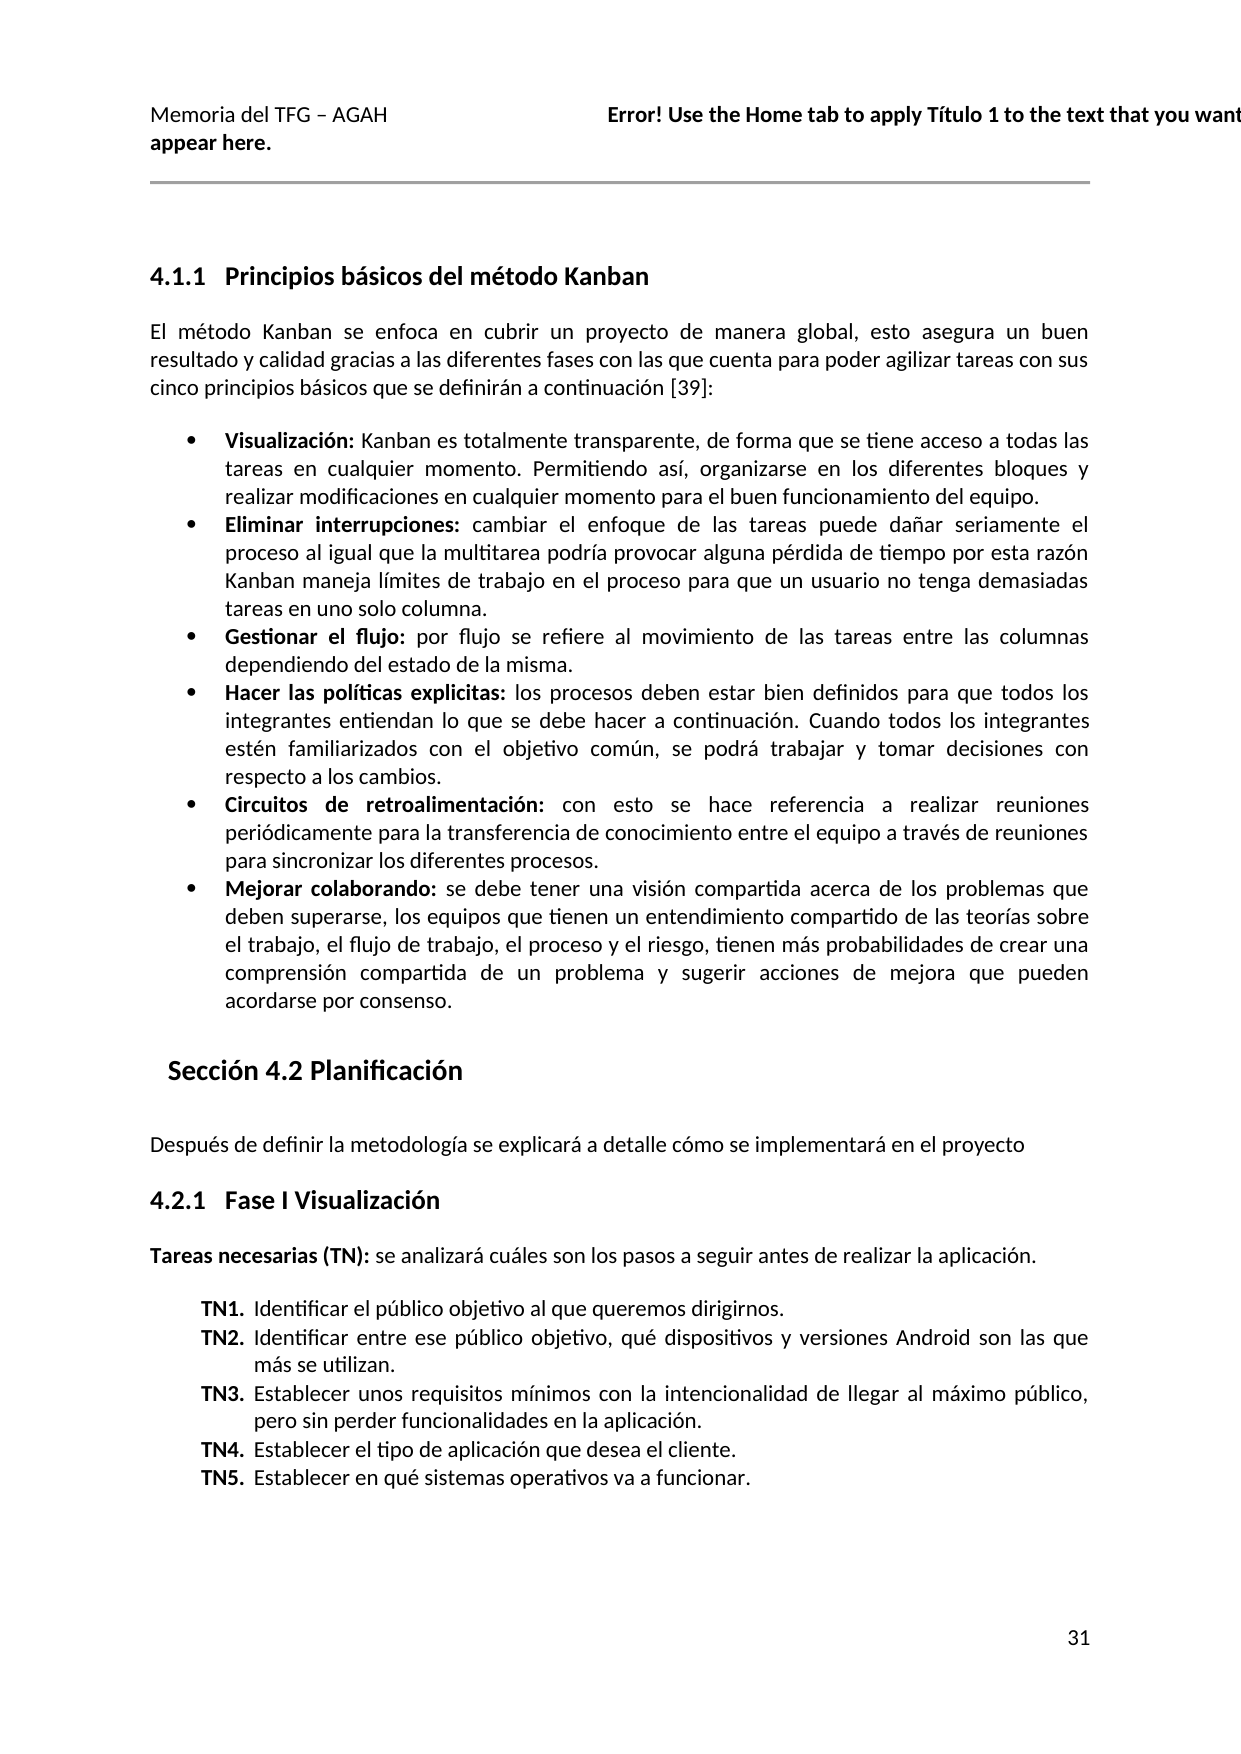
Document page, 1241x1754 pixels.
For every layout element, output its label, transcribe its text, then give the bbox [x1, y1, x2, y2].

text Tareas necesarias (TN): se analizará cuáles son los pasos a seguir antes de realizar la aplicación. [150, 1242, 1090, 1269]
list Establecer unos requisitos mínimos con la intencionalidad de llegar al máximo público, pero sin perder funcionalidades en la aplicación. [223, 1379, 1090, 1435]
text 4.2.1 Fase I Visualización [150, 1183, 1090, 1217]
list Establecer el tipo de aplicación que desea el cliente. [223, 1435, 1090, 1463]
list Establecer en qué sistemas operativos va a funcionar. [223, 1463, 1090, 1491]
list Circuitos de retroalimentación: con esto se hace referencia a realizar reuniones periódicamente para la transferencia de conocimiento entre el equipo a través de reuniones para sincronizar los diferentes procesos. [187, 790, 1090, 874]
list Visualización: Kanban es totalmente transparente, de forma que se tiene acceso a todas las tareas en cualquier momento. Permitiendo así, organizarse en los diferentes bloques y realizar modificaciones en cualquier momento para el buen funcionamiento del equipo. [187, 426, 1090, 510]
list Identificar el público objetivo al que queremos dirigirnos. [223, 1294, 1090, 1323]
list Identificar entre ese público objetivo, qué dispositivos y versiones Android son las que más se utilizan. [223, 1323, 1090, 1379]
list Mejorar colaborando: se debe tener una visión compartida acerca de los problemas que deben superarse, los equipos que tienen un entendimiento compartido de las teorías sobre el trabajo, el flujo de trabajo, el proceso y el riesgo, tienen más probabilidades de crear una comprensión compartida de un problema y sugerir acciones de mejora que pueden acordarse por consenso. [187, 874, 1090, 1014]
text Después de definir la metodología se explicará a detalle cómo se implementará en el proyecto [150, 1131, 1090, 1158]
text 4.1.1 Principios básicos del método Kanban [150, 259, 1090, 292]
list Gestionar el flujo: por flujo se refiere al movimiento de las tareas entre las columnas dependiendo del estado de la misma. [187, 622, 1090, 678]
list Hacer las políticas explicitas: los procesos deben estar bien definidos para que todos los integrantes entiendan lo que se debe hacer a continuación. Cuando todos los integrantes estén familiarizados con el objetivo común, se podrá trabajar y tomar decisiones con respecto a los cambios. [187, 678, 1090, 790]
subtitle Planificación [168, 1052, 1090, 1088]
text El método Kanban se enfoca en cubrir un proyecto de manera global, esto asegura un buen resultado y calidad gracias a las diferentes fases con las que cuenta para poder agilizar tareas con sus cinco principios básicos que se definirán a continuación : [150, 317, 1090, 401]
list Eliminar interrupciones: cambiar el enfoque de las tareas puede dañar seriamente el proceso al igual que la multitarea podría provocar alguna pérdida de tiempo por esta razón Kanban maneja límites de trabajo en el proceso para que un usuario no tenga demasiadas tareas en uno solo columna. [187, 510, 1090, 622]
